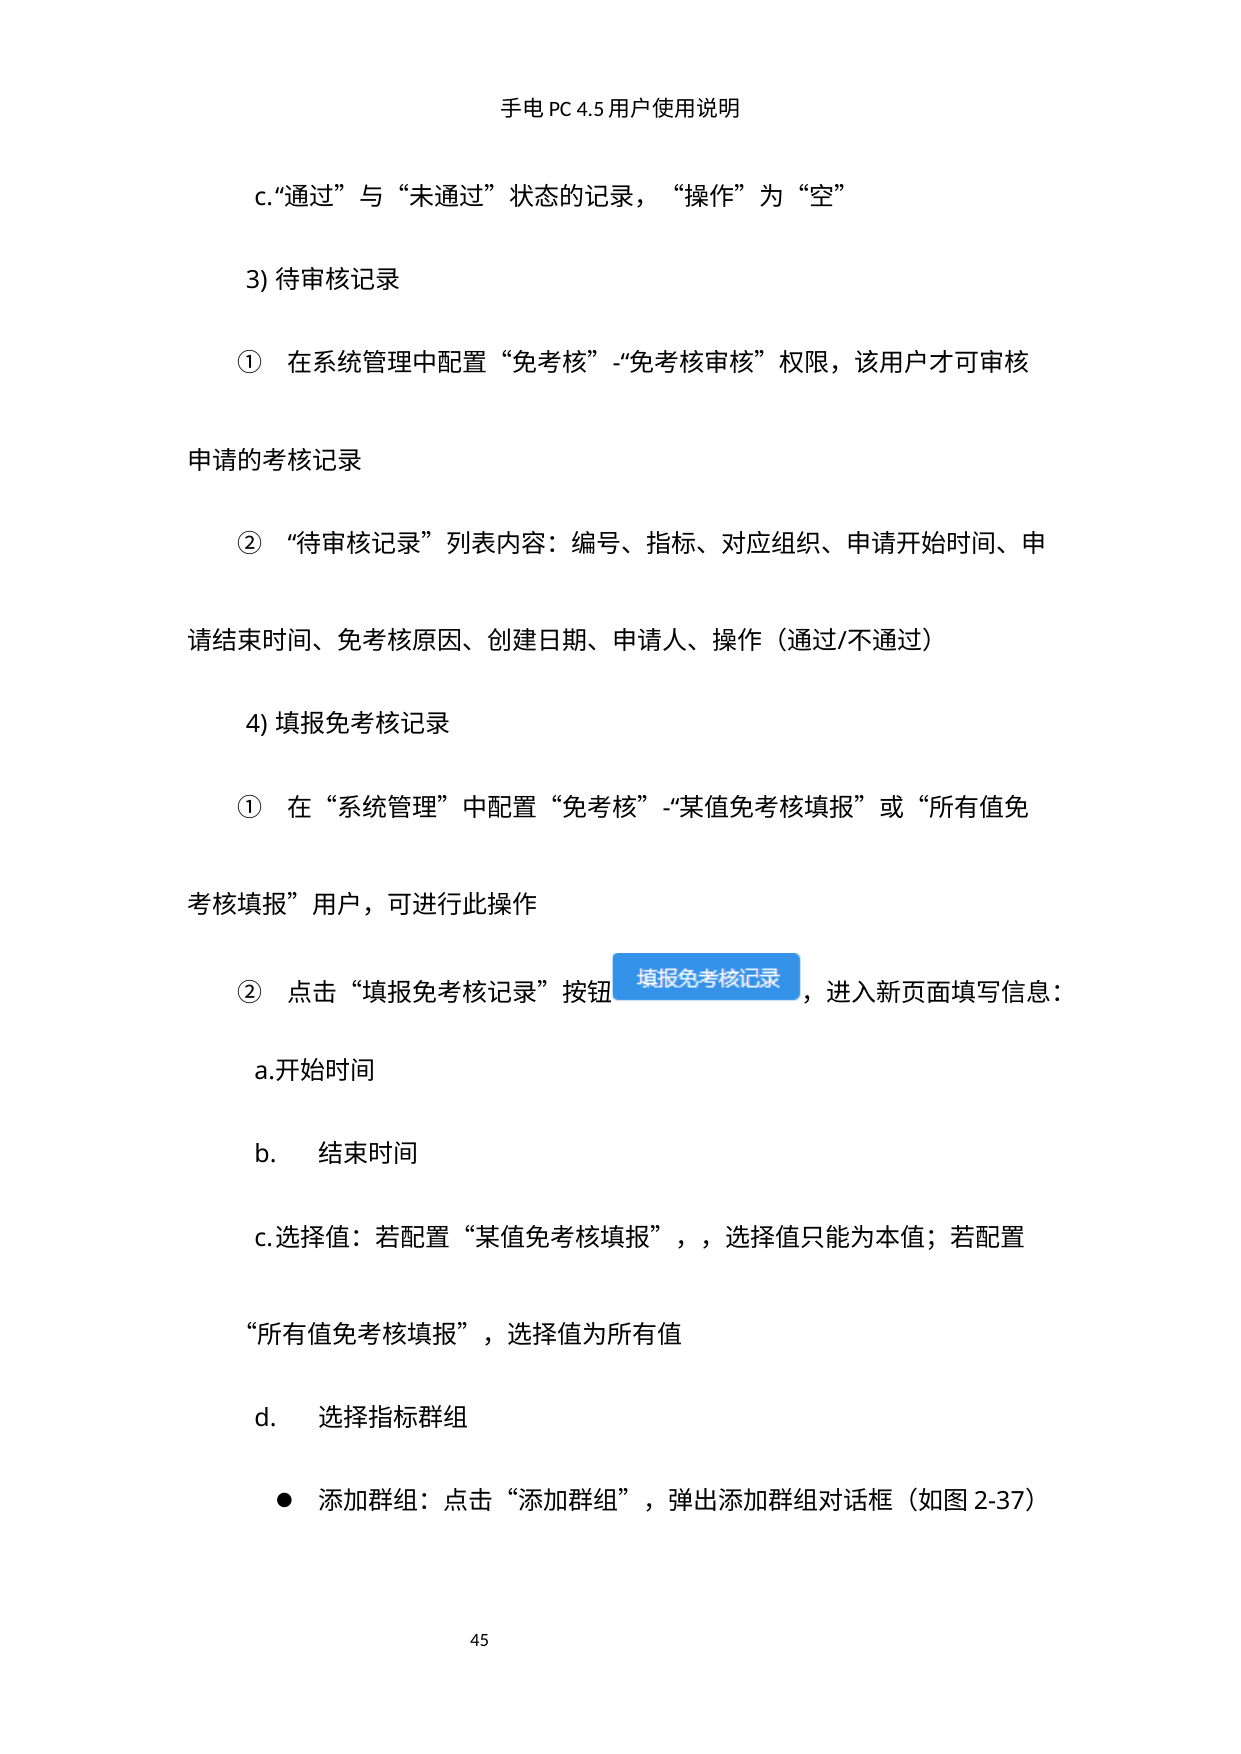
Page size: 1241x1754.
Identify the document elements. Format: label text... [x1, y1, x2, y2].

picture [612, 953, 802, 1002]
list 选择指标群组 [232, 1383, 1053, 1448]
list 点击“填报免考核记录”按钮，进入新页面填写信息： [187, 953, 1053, 1018]
list 开始时间 [232, 1036, 1053, 1101]
list 结束时间 [232, 1119, 1053, 1184]
list 待审核记录 [246, 245, 1053, 310]
list 选择值：若配置“某值免考核填报”，，选择值只能为本值；若配置“所有值免考核填报”，选择值为所有值 [232, 1203, 1053, 1365]
list 在“系统管理”中配置“免考核”-“某值免考核填报”或“所有值免考核填报”用户，可进行此操作 [187, 773, 1053, 935]
list “待审核记录”列表内容：编号、指标、对应组织、申请开始时间、申请结束时间、免考核原因、创建日期、申请人、操作（通过/不通过） [187, 509, 1053, 671]
list 在系统管理中配置“免考核”-“免考核审核”权限，该用户才可审核申请的考核记录 [187, 328, 1053, 491]
list 添加群组：点击“添加群组”，弹出添加群组对话框（如图2-37） [231, 1466, 1053, 1531]
list 填报免考核记录 [246, 689, 1053, 754]
list “通过”与“未通过”状态的记录，“操作”为“空” [232, 162, 1053, 227]
